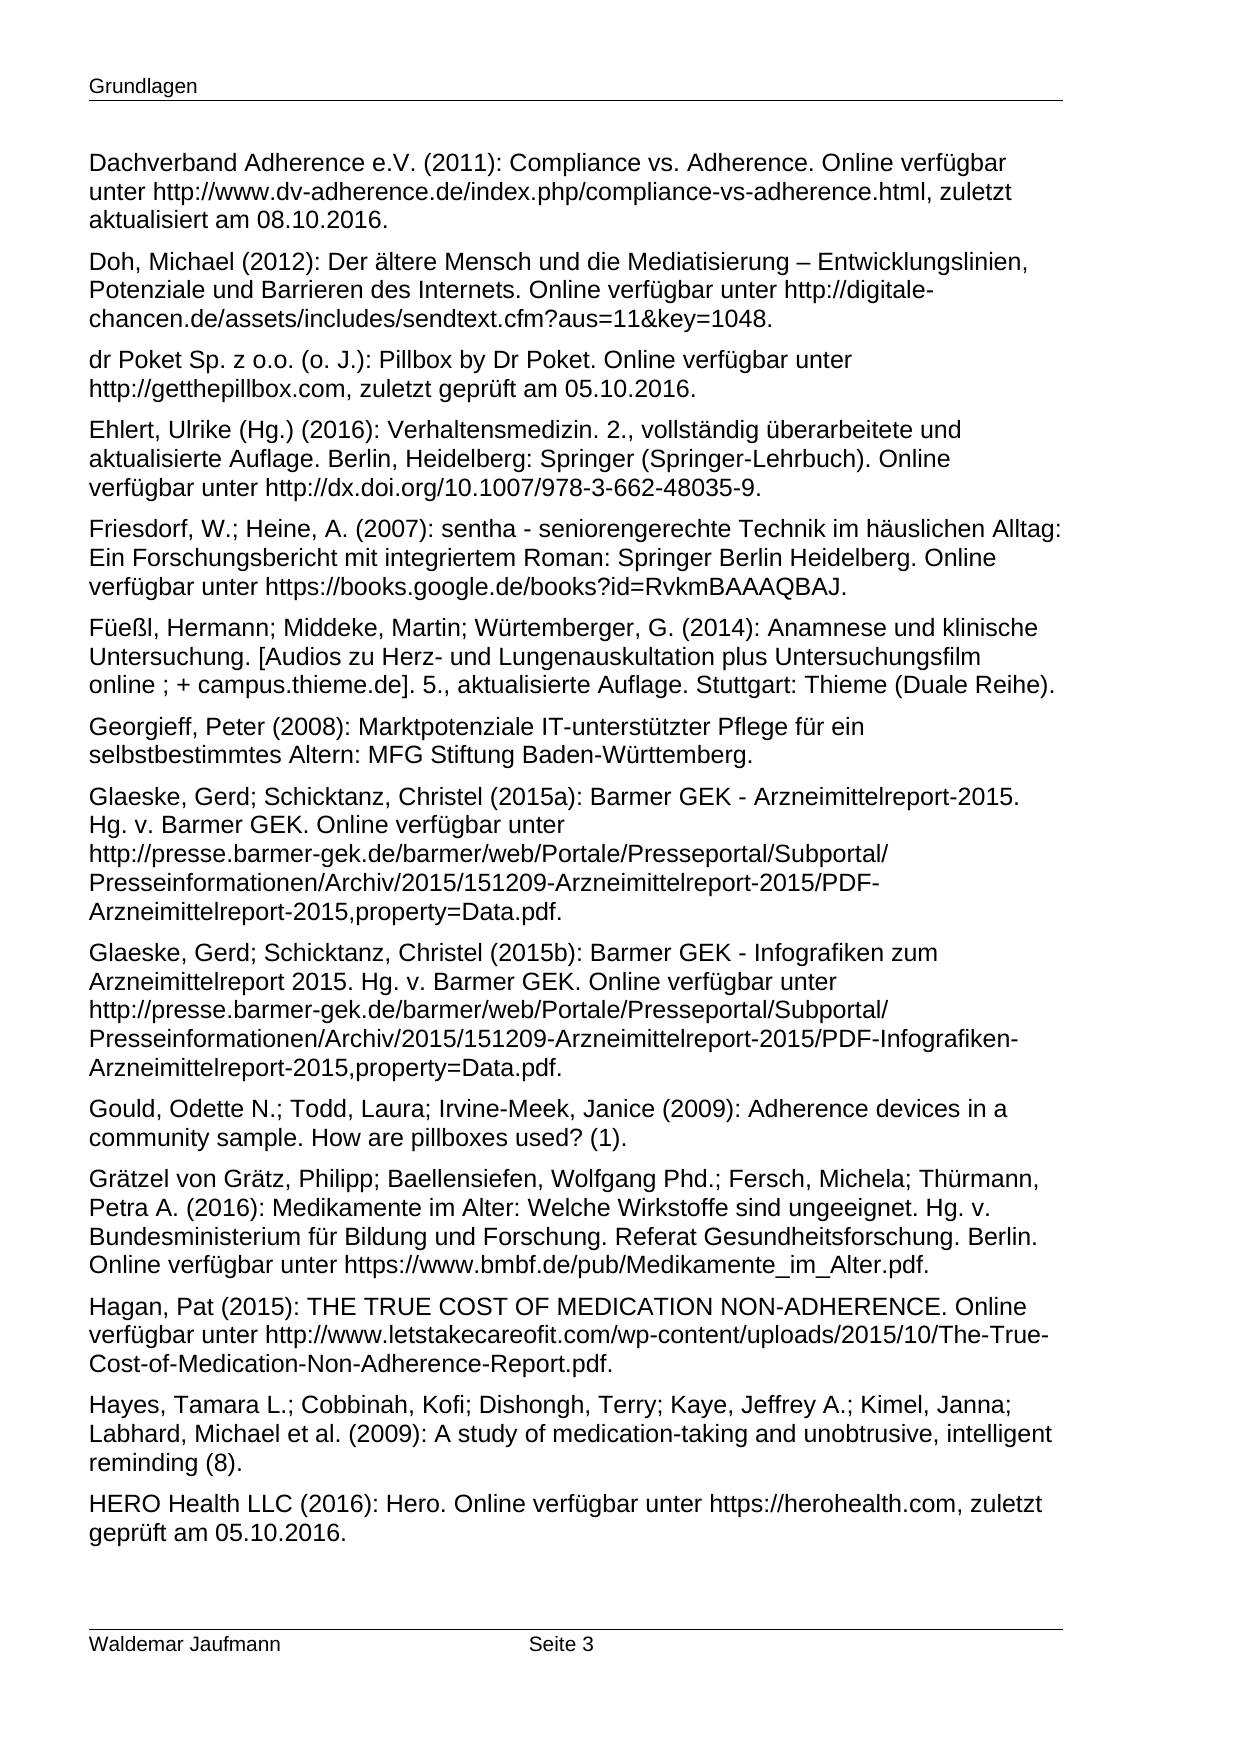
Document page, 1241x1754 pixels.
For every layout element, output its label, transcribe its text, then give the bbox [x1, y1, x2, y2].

text Hagan, Pat (2015): THE TRUE COST OF MEDICATION NON-ADHERENCE. Online verfügbar unter http://www.letstakecareofit.com/wp-content/uploads/2015/10/The-True-Cost-of-Medication-Non-Adherence-Report.pdf. [89, 1291, 1063, 1378]
text Glaeske, Gerd; Schicktanz, Christel (2015b): Barmer GEK - Infografiken zum Arzneimittelreport 2015. Hg. v. Barmer GEK. Online verfügbar unter http://presse.barmer-gek.de/barmer/web/Portale/Presseportal/Subportal/Presseinformationen/Archiv/2015/151209-Arzneimittelreport-2015/PDF-Infografiken-Arzneimittelreport-2015,property=Data.pdf. [89, 938, 1063, 1081]
text Glaeske, Gerd; Schicktanz, Christel (2015a): Barmer GEK - Arzneimittelreport-2015. Hg. v. Barmer GEK. Online verfügbar unter http://presse.barmer-gek.de/barmer/web/Portale/Presseportal/Subportal/Presseinformationen/Archiv/2015/151209-Arzneimittelreport-2015/PDF-Arzneimittelreport-2015,property=Data.pdf. [89, 781, 1063, 925]
text Hayes, Tamara L.; Cobbinah, Kofi; Dishongh, Terry; Kaye, Jeffrey A.; Kimel, Janna; Labhard, Michael et al. (2009): A study of medication-taking and unobtrusive, intelligent reminding (8). [89, 1390, 1063, 1476]
text Ehlert, Ulrike (Hg.) (2016): Verhaltensmedizin. 2., vollständig überarbeitete und aktualisierte Auflage. Berlin, Heidelberg: Springer (Springer-Lehrbuch). Online verfügbar unter http://dx.doi.org/10.1007/978-3-662-48035-9. [89, 415, 1063, 501]
text Grätzel von Grätz, Philipp; Baellensiefen, Wolfgang Phd.; Fersch, Michela; Thürmann, Petra A. (2016): Medikamente im Alter: Welche Wirkstoffe sind ungeeignet. Hg. v. Bundesministerium für Bildung und Forschung. Referat Gesundheitsforschung. Berlin. Online verfügbar unter https://www.bmbf.de/pub/Medikamente_im_Alter.pdf. [89, 1164, 1063, 1279]
text HERO Health LLC (2016): Hero. Online verfügbar unter https://herohealth.com, zuletzt geprüft am 05.10.2016. [89, 1489, 1063, 1546]
text Georgieff, Peter (2008): Marktpotenziale IT-unterstützter Pflege für ein selbstbestimmtes Altern: MFG Stiftung Baden-Württemberg. [89, 711, 1063, 769]
text dr Poket Sp. z o.o. (o. J.): Pillbox by Dr Poket. Online verfügbar unter http://getthepillbox.com, zuletzt geprüft am 05.10.2016. [89, 345, 1063, 403]
text Füeßl, Hermann; Middeke, Martin; Würtemberger, G. (2014): Anamnese und klinische Untersuchung. [Audios zu Herz- und Lungenauskultation plus Untersuchungsfilm online ; + campus.thieme.de]. 5., aktualisierte Auflage. Stuttgart: Thieme (Duale Reihe). [89, 613, 1063, 699]
text Dachverband Adherence e.V. (2011): Compliance vs. Adherence. Online verfügbar unter http://www.dv-adherence.de/index.php/compliance-vs-adherence.html, zuletzt aktualisiert am 08.10.2016. [89, 148, 1063, 234]
text Friesdorf, W.; Heine, A. (2007): sentha - seniorengerechte Technik im häuslichen Alltag: Ein Forschungsbericht mit integriertem Roman: Springer Berlin Heidelberg. Online verfügbar unter https://books.google.de/books?id=RvkmBAAAQBAJ. [89, 514, 1063, 600]
text Doh, Michael (2012): Der ältere Mensch und die Mediatisierung – Entwicklungslinien, Potenziale und Barrieren des Internets. Online verfügbar unter http://digitale-chancen.de/assets/includes/sendtext.cfm?aus=11&key=1048. [89, 246, 1063, 333]
text Gould, Odette N.; Todd, Laura; Irvine-Meek, Janice (2009): Adherence devices in a community sample. How are pillboxes used? (1). [89, 1094, 1063, 1151]
